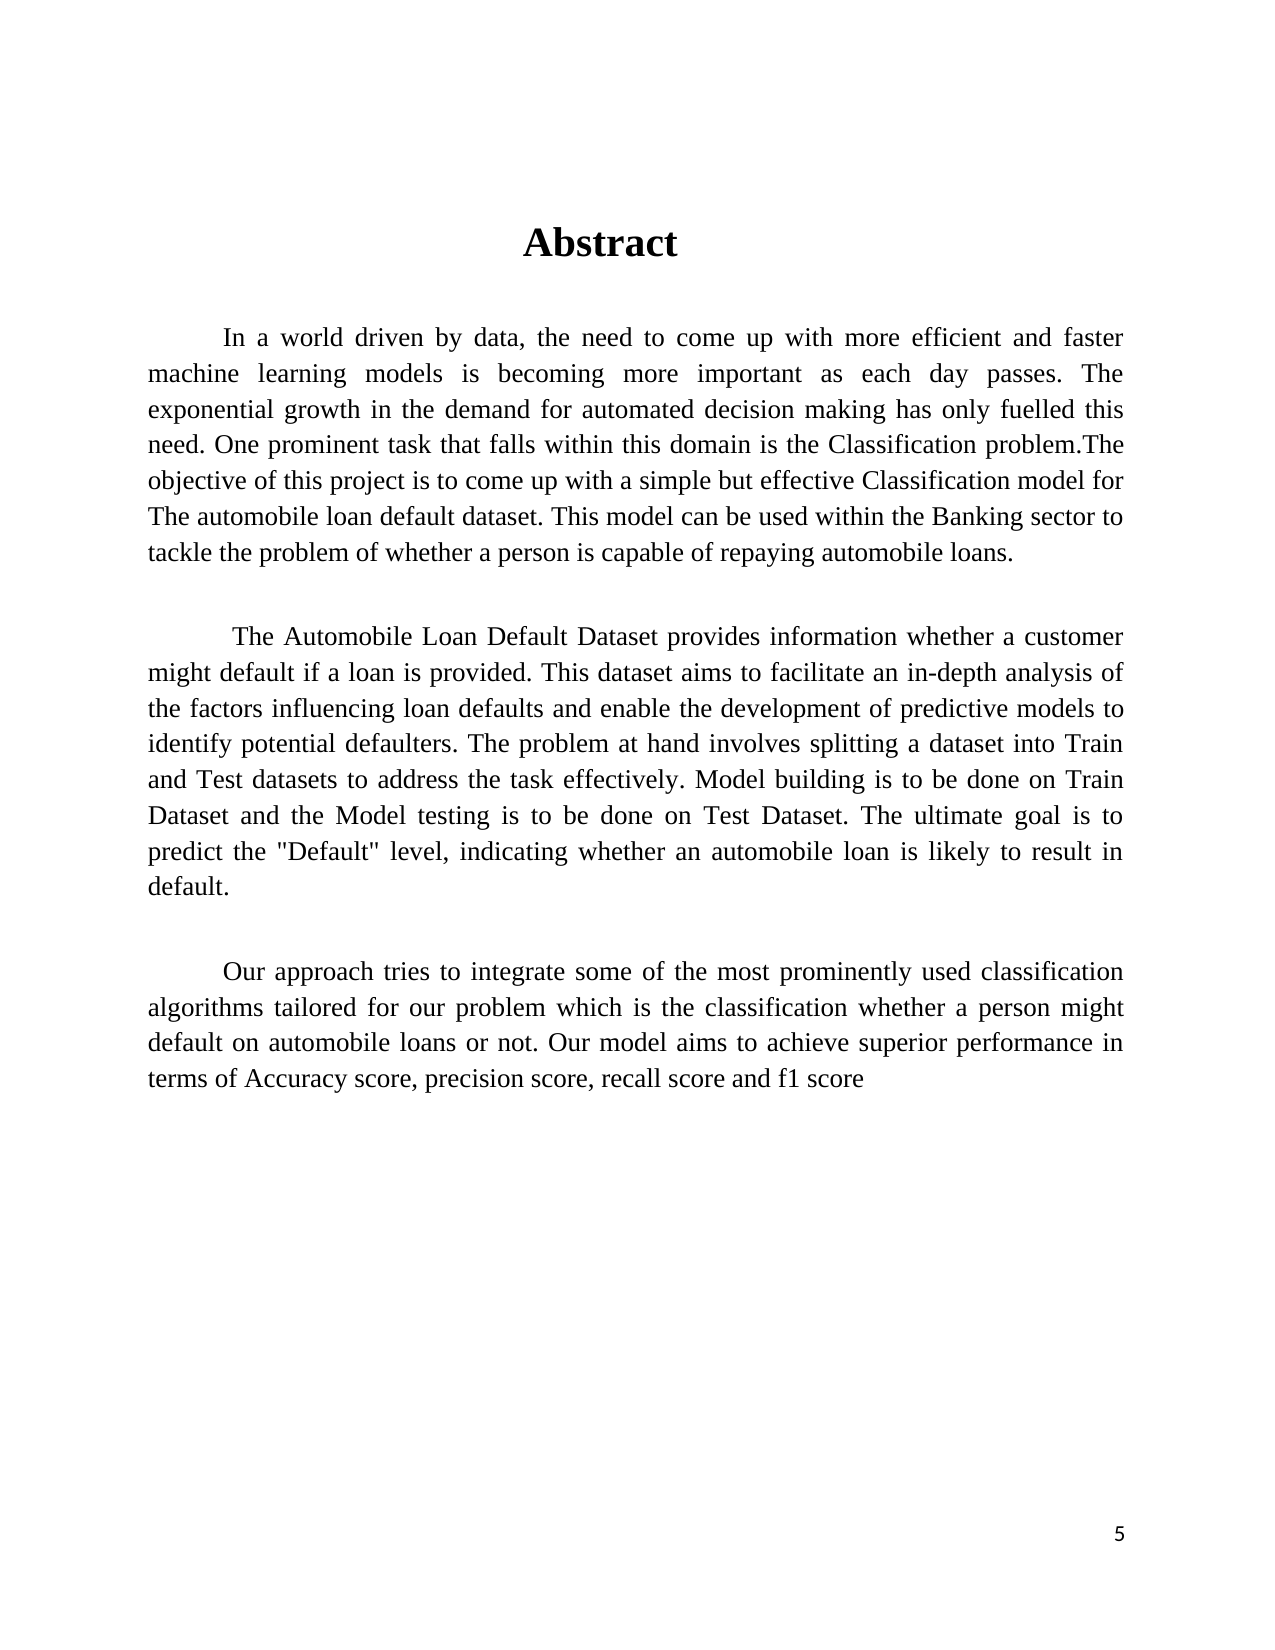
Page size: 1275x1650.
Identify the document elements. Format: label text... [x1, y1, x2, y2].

text The Automobile Loan Default Dataset provides information whether a customer might default if a loan is provided. This dataset aims to facilitate an in-depth analysis of the factors influencing loan defaults and enable the development of predictive models to identify potential defaulters. The problem at hand involves splitting a dataset into Train and Test datasets to address the task effectively. Model building is to be done on Train Dataset and the Model testing is to be done on Test Dataset. The ultimate goal is to predict the "Default" level, indicating whether an automobile loan is likely to result in default. [148, 620, 1125, 902]
text Our approach tries to integrate some of the most prominently used classification algorithms tailored for our problem which is the classification whether a person might default on automobile loans or not. Our model aims to achieve superior performance in terms of Accuracy score, precision score, recall score and f1 score [148, 955, 1125, 1093]
text In a world driven by data, the need to come up with more efficient and faster machine learning models is becoming more important as each day passes. The exponential growth in the demand for automated decision making has only fuelled this need. One prominent task that falls within this domain is the Classification problem.The objective of this project is to come up with a simple but effective Classification model for The automobile loan default dataset. This model can be used within the Banking sector to tackle the problem of whether a person is capable of repaying automobile loans. [148, 321, 1125, 567]
text Abstract [448, 218, 1125, 266]
